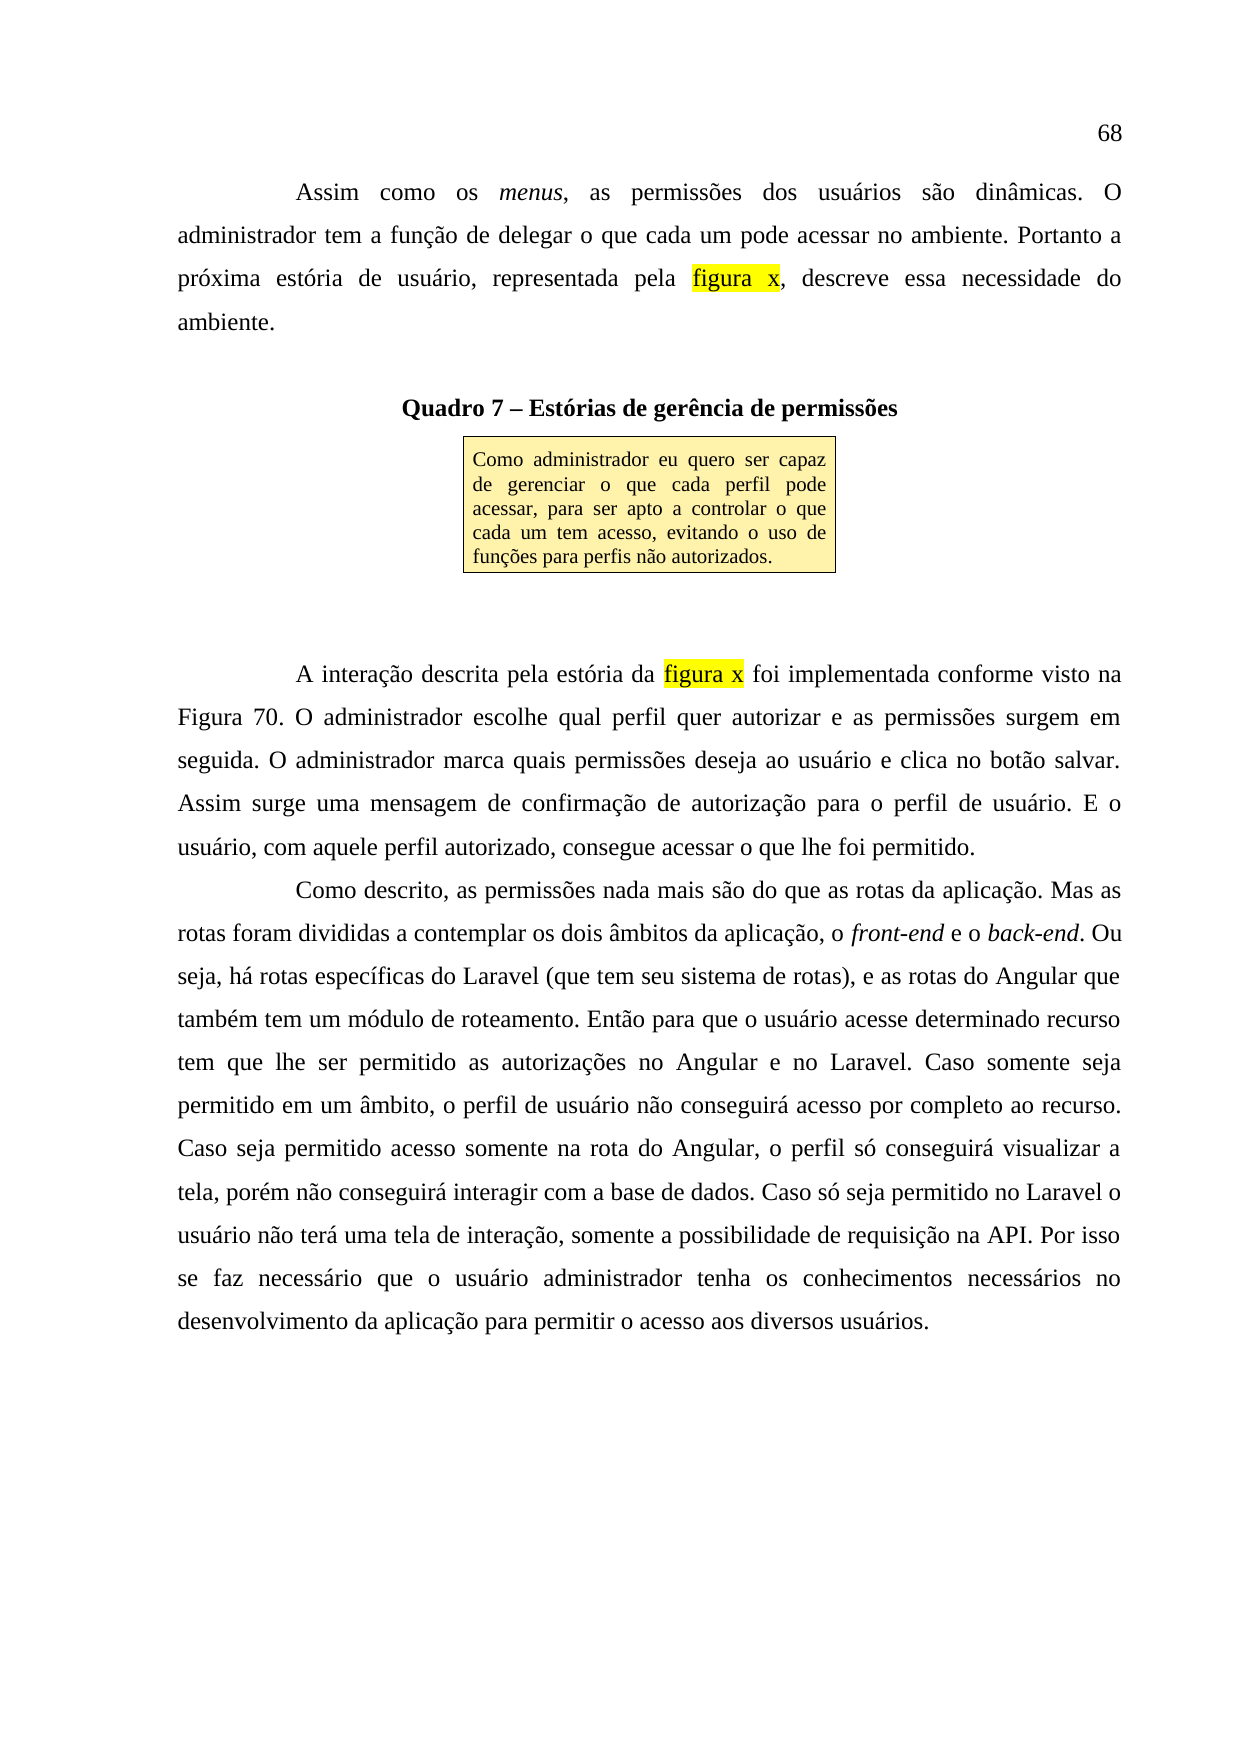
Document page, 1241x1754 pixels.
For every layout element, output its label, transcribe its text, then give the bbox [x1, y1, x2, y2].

text Como descrito, as permissões nada mais são do que as rotas da aplicação. Mas as rotas foram divididas a contemplar os dois âmbitos da aplicação, o front-end e o back-end. Ou seja, há rotas específicas do Laravel (que tem seu sistema de rotas), e as rotas do Angular que também tem um módulo de roteamento. Então para que o usuário acesse determinado recurso tem que lhe ser permitido as autorizações no Angular e no Laravel. Caso somente seja permitido em um âmbito, o perfil de usuário não conseguirá acesso por completo ao recurso. Caso seja permitido acesso somente na rota do Angular, o perfil só conseguirá visualizar a tela, porém não conseguirá interagir com a base de dados. Caso só seja permitido no Laravel o usuário não terá uma tela de interação, somente a possibilidade de requisição na API. Por isso se faz necessário que o usuário administrador tenha os conhecimentos necessários no desenvolvimento da aplicação para permitir o acesso aos diversos usuários. [177, 875, 1122, 1335]
text Como administrador eu quero ser capaz de gerenciar o que cada perfil pode acessar, para ser apto a controlar o que cada um tem acesso, evitando o uso de funções para perfis não autorizados. [464, 437, 835, 572]
text Assim como os menus, as permissões dos usuários são dinâmicas. O administrador tem a função de delegar o que cada um pode acessar no ambiente. Portanto a próxima estória de usuário, representada pela figura x, descreve essa necessidade do ambiente. [177, 177, 1122, 335]
